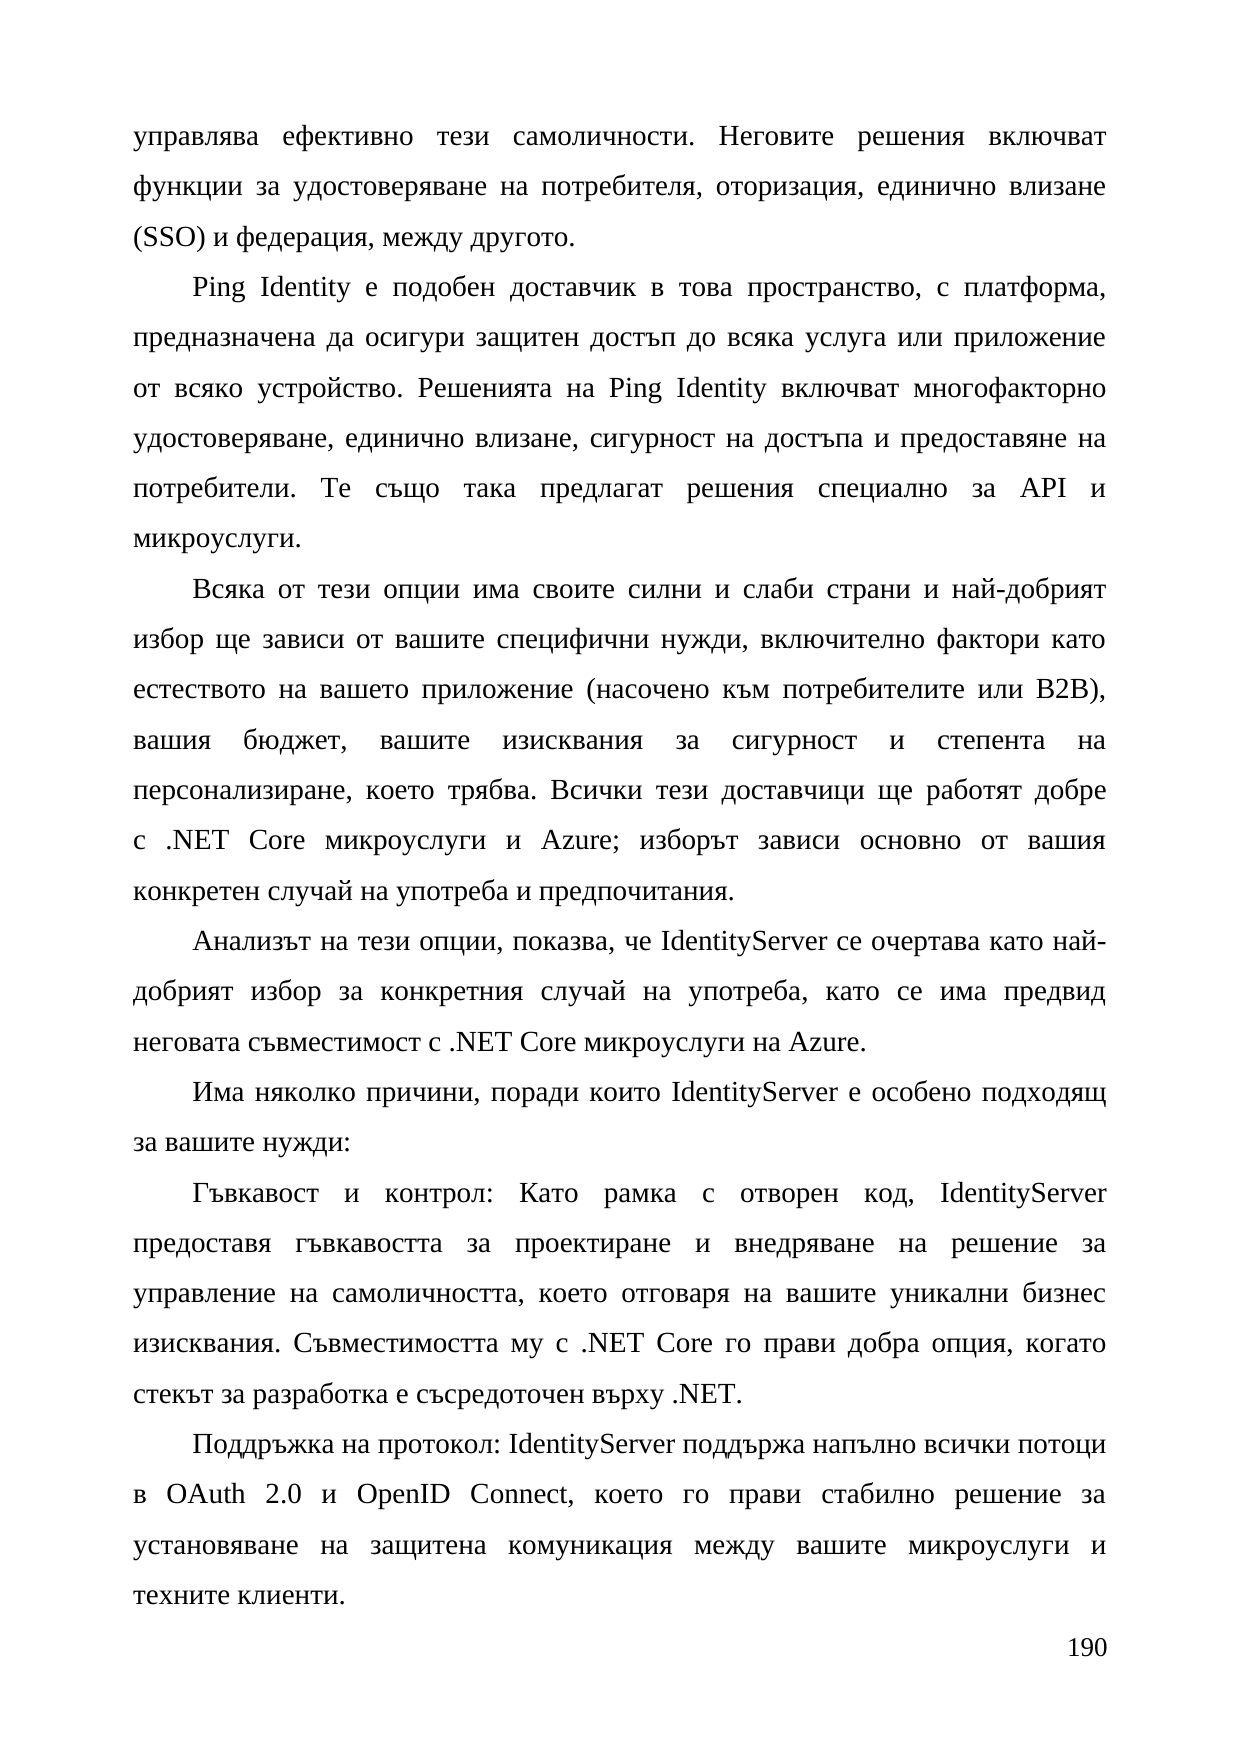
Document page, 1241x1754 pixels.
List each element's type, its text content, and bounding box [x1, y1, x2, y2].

text Aнализът на тези опции, показва, че IdentityServer се очертава като най-добрият избор за конкретния случай на употреба, като се има предвид неговата съвместимост с .NET Core микроуслуги на Azure. [133, 923, 1107, 1057]
text Гъвкавост и контрол: Като рамка с отворен код, IdentityServer предоставя гъвкавостта за проектиране и внедряване на решение за управление на самоличността, което отговаря на вашите уникални бизнес изисквания. Съвместимостта му с .NET Core го прави добра опция, когато стекът за разработка е съсредоточен върху .NET. [133, 1175, 1107, 1409]
text Има няколко причини, поради които IdentityServer е особено подходящ за вашите нужди: [133, 1074, 1107, 1158]
text Всяка от тези опции има своите силни и слаби страни и най-добрият избор ще зависи от вашите специфични нужди, включително фактори като естеството на вашето приложение (насочено към потребителите или B2B), вашия бюджет, вашите изисквания за сигурност и степента на персонализиране, което трябва. Всички тези доставчици ще работят добре с .NET Core микроуслуги и Azure; изборът зависи основно от вашия конкретен случай на употреба и предпочитания. [133, 571, 1107, 906]
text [133, 118, 1107, 252]
text Поддръжка на протокол: IdentityServer поддържа напълно всички потоци в OAuth 2.0 и OpenID Connect, което го прави стабилно решение за установяване на защитена комуникация между вашите микроуслуги и техните клиенти. [133, 1426, 1107, 1611]
text Ping Identity е подобен доставчик в това пространство, с платформа, предназначена да осигури защитен достъп до всяка услуга или приложение от всяко устройство. Решенията на Ping Identity включват многофакторно удостоверяване, единично влизане, сигурност на достъпа и предоставяне на потребители. Те също така предлагат решения специално за API и микроуслуги. [133, 269, 1107, 554]
